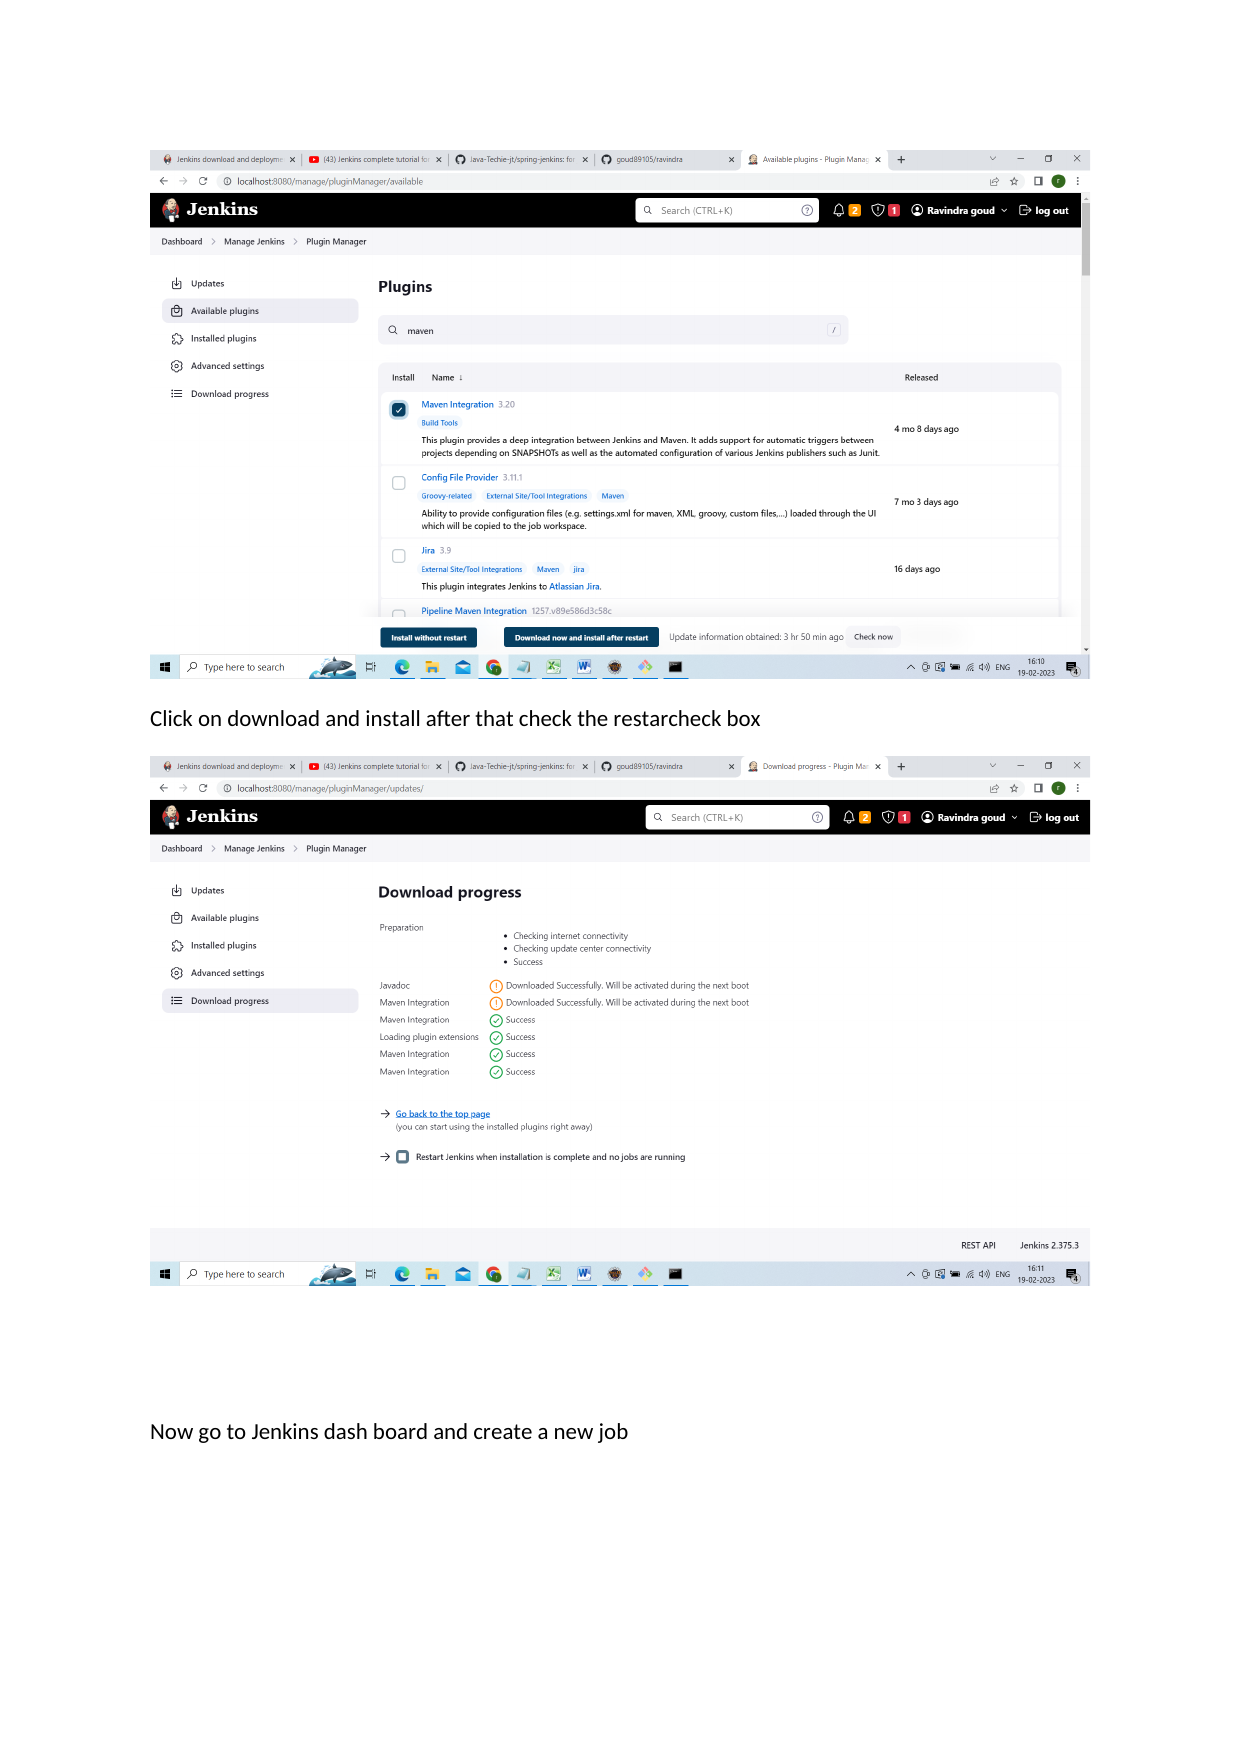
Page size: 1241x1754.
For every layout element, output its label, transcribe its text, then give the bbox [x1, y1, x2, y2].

text Now go to Jenkins dash board and create a new job [150, 1417, 1090, 1445]
picture [150, 756, 1091, 1286]
picture [150, 150, 1091, 679]
text Click on download and install after that check the restarcheck box [150, 704, 1090, 732]
